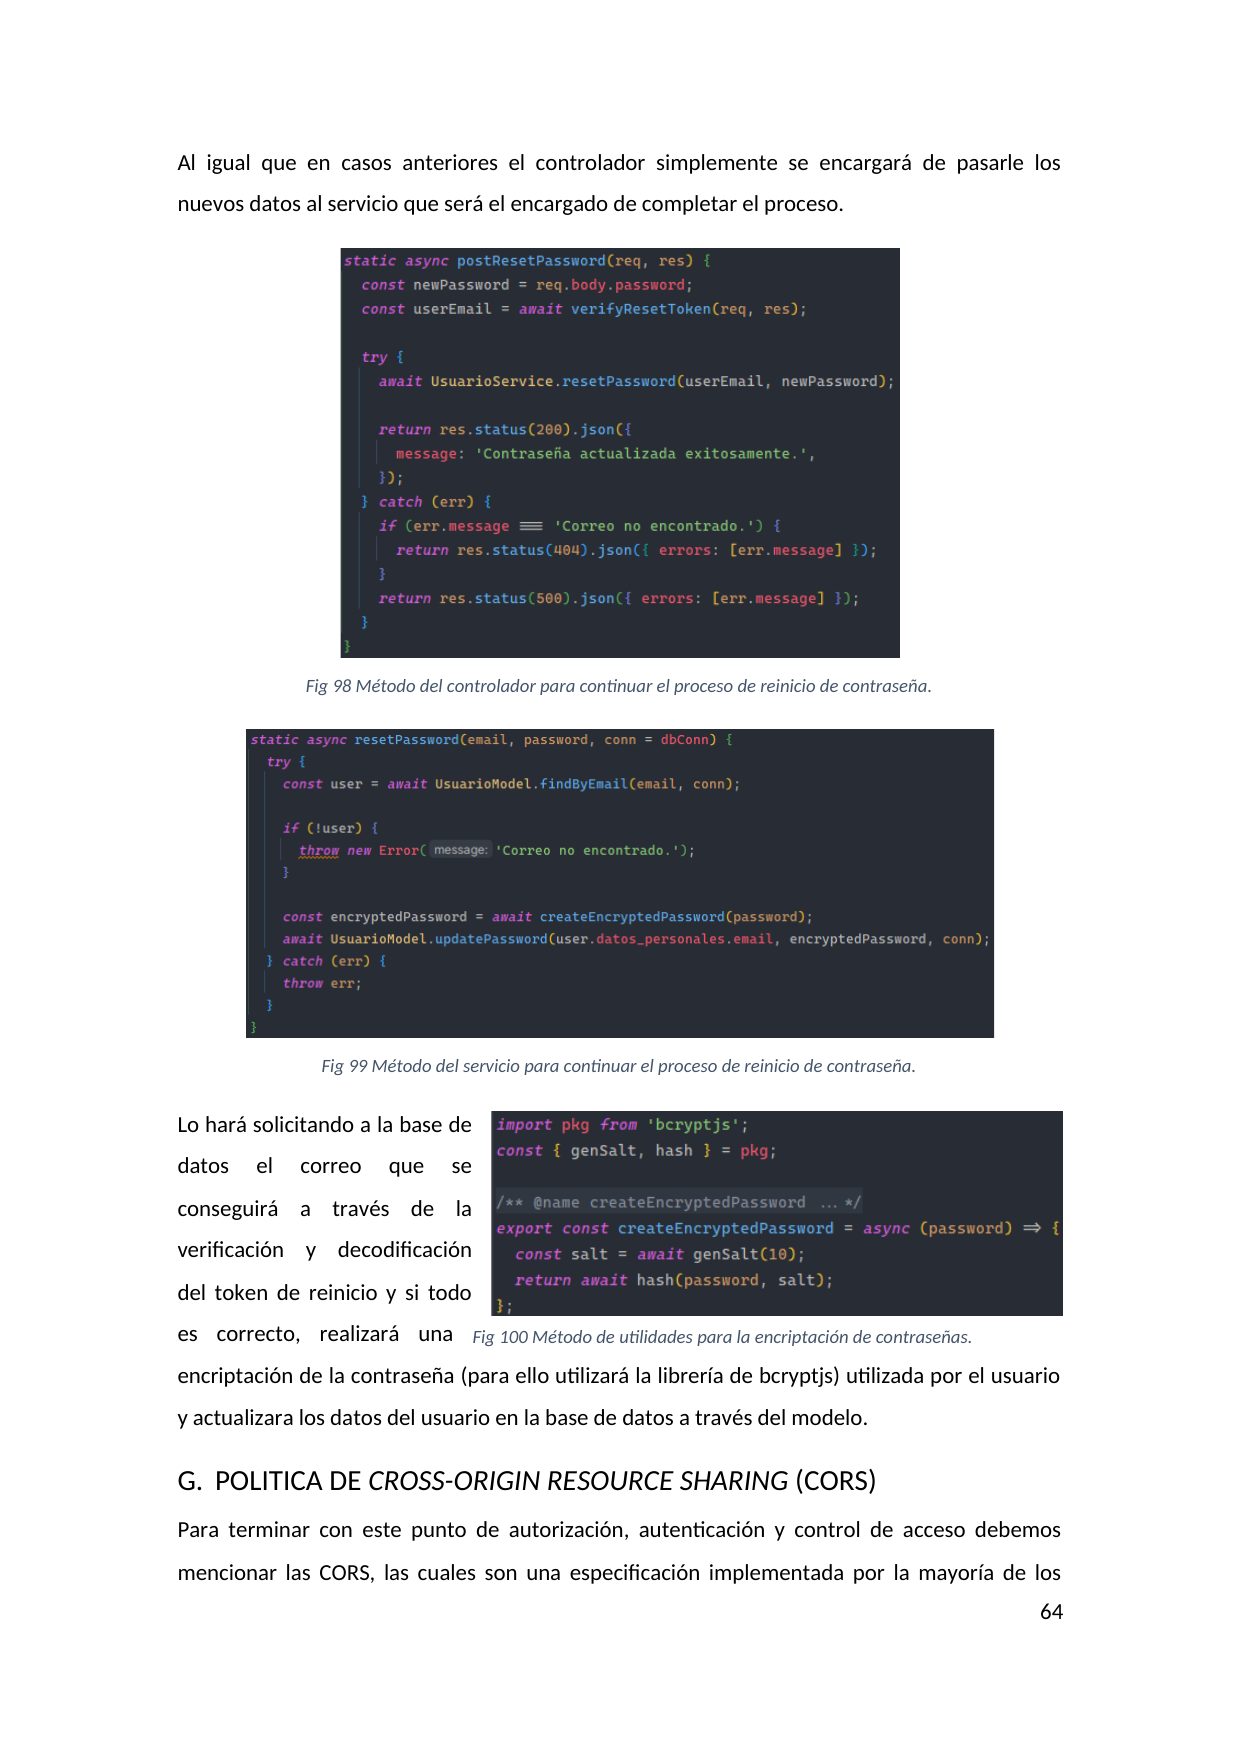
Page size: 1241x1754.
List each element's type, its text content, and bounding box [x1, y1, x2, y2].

picture [246, 729, 995, 1038]
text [177, 1516, 1063, 1586]
list POLITICA DE CROSS-ORIGIN RESOURCE SHARING (CORS) [177, 1462, 1063, 1498]
picture [491, 1111, 1063, 1316]
text Fig 99 Método del servicio para continuar el proceso de reinicio de contraseña. [177, 1054, 1063, 1077]
picture [340, 248, 900, 658]
text Al igual que en casos anteriores el controlador simplemente se encargará de pasarle los nuevos datos al servicio que será el encargado de completar el proceso. [177, 148, 1063, 218]
text Fig 98 Método del controlador para continuar el proceso de reinicio de contraseña. [177, 674, 1063, 697]
